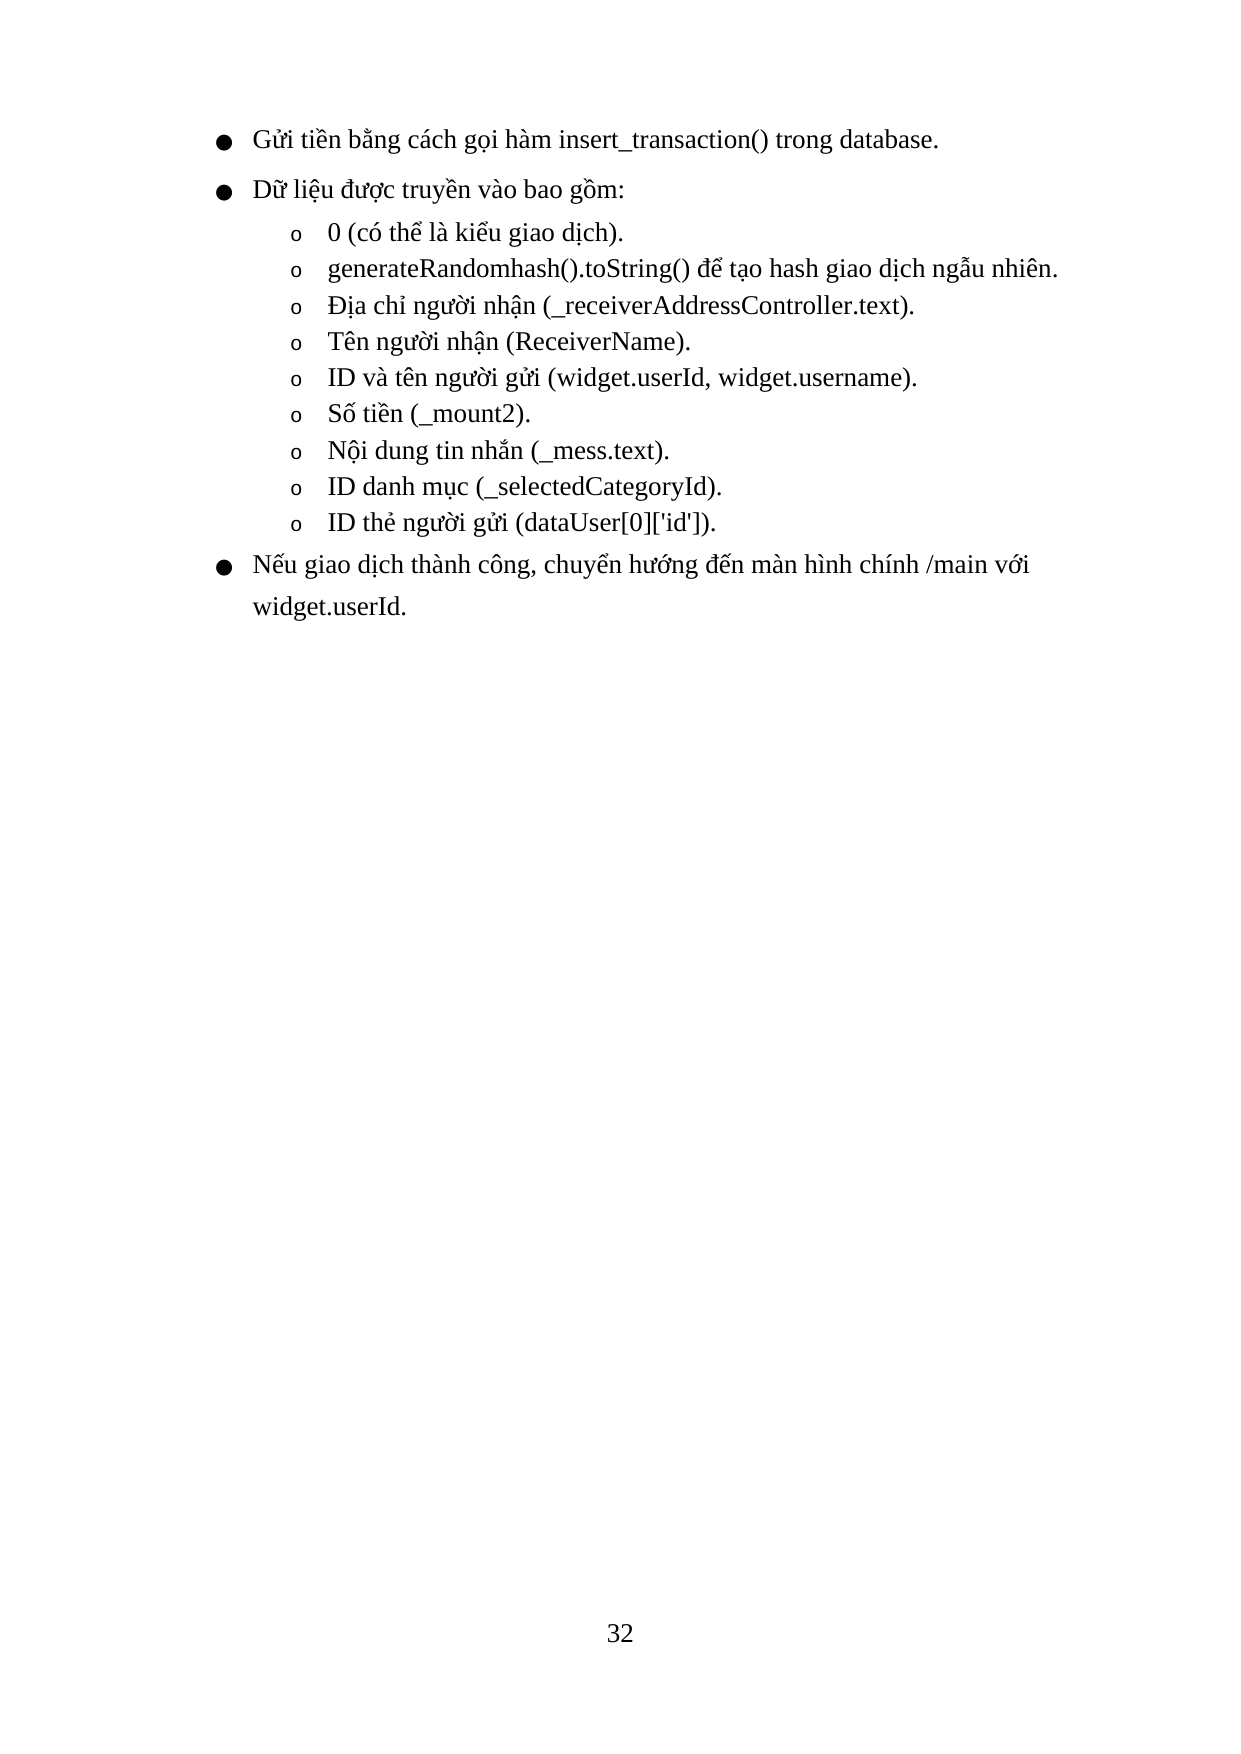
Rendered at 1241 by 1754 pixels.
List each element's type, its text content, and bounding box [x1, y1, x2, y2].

list ID thẻ người gửi (dataUser[0]['id']). [290, 506, 1063, 538]
list Gửi tiền bằng cách gọi hàm insert_transaction() trong database. [215, 118, 1063, 161]
list ID danh mục (_selectedCategoryId). [290, 470, 1063, 502]
list Nội dung tin nhắn (_mess.text). [290, 434, 1063, 465]
list Dữ liệu được truyền vào bao gồm: [215, 167, 1063, 210]
list 0 (có thể là kiểu giao dịch). [290, 216, 1063, 248]
list ID và tên người gửi (widget.userId, widget.username). [290, 361, 1063, 393]
list Địa chỉ người nhận (_receiverAddressController.text). [290, 289, 1063, 320]
list Số tiền (_mount2). [290, 397, 1063, 429]
list generateRandomhash().toString() để tạo hash giao dịch ngẫu nhiên. [290, 252, 1063, 284]
list Tên người nhận (ReceiverName). [290, 325, 1063, 357]
list Nếu giao dịch thành công, chuyển hướng đến màn hình chính /main với widget.userId. [215, 542, 1063, 621]
